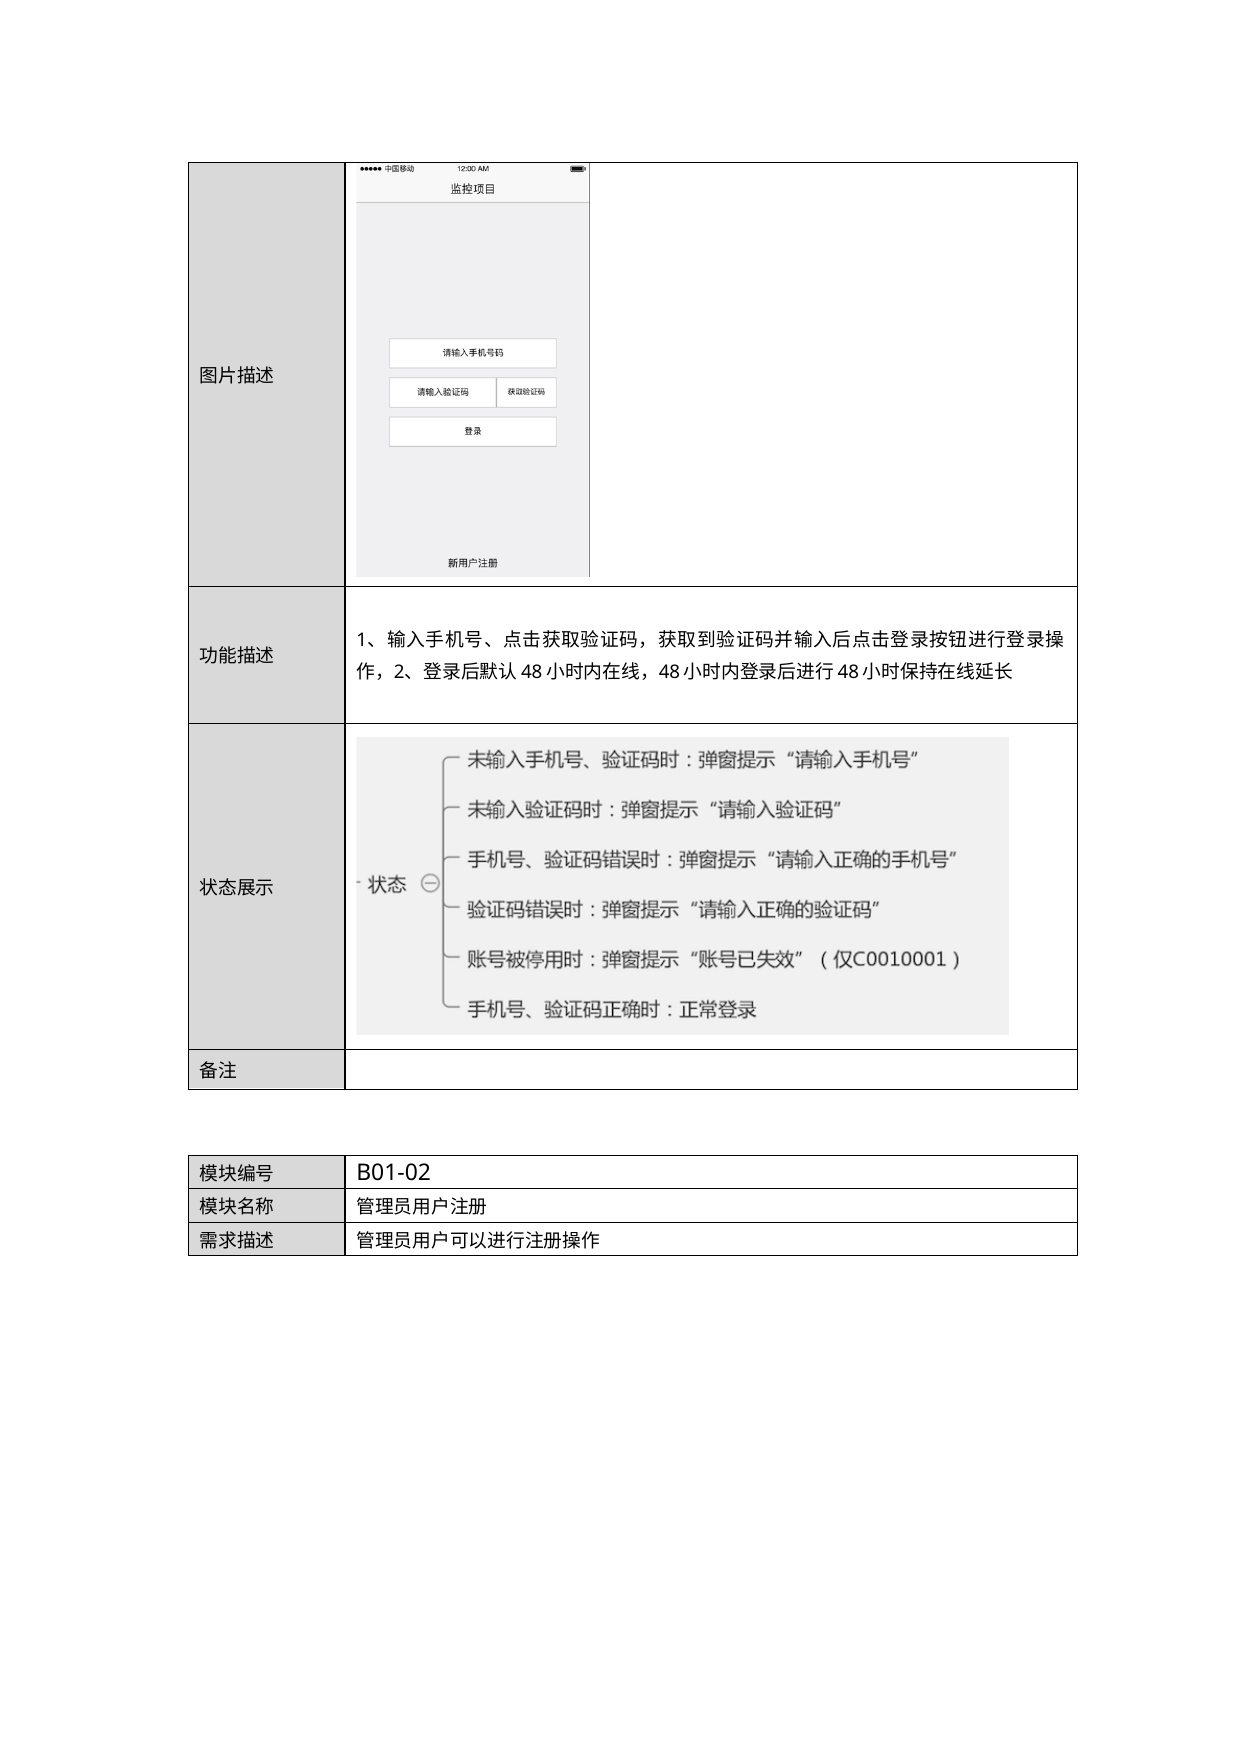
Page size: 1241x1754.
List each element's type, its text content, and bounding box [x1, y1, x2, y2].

picture [356, 737, 1009, 1035]
table_cell 管理员用户可以进行注册操作 [346, 1223, 1077, 1255]
table_header B01-02 [346, 1156, 1077, 1188]
table_cell 图片描述 [189, 163, 344, 586]
table_cell 管理员用户注册 [346, 1189, 1077, 1222]
table_cell 模块名称 [189, 1189, 344, 1222]
table_cell [346, 163, 1077, 586]
picture [356, 163, 590, 577]
table_cell [346, 724, 1077, 1049]
table_cell [346, 1050, 1077, 1088]
table_cell 1、输入手机号、点击获取验证码，获取到验证码并输入后点击登录按钮进行登录操作，2、登录后默认48小时内在线，48小时内登录后进行48小时保持在线延长 [346, 587, 1077, 723]
table_cell 状态展示 [189, 724, 344, 1049]
table_cell 功能描述 [189, 587, 344, 723]
table_header 模块编号 [189, 1156, 344, 1188]
table_cell 备注 [189, 1050, 344, 1088]
table_cell 需求描述 [189, 1223, 344, 1255]
